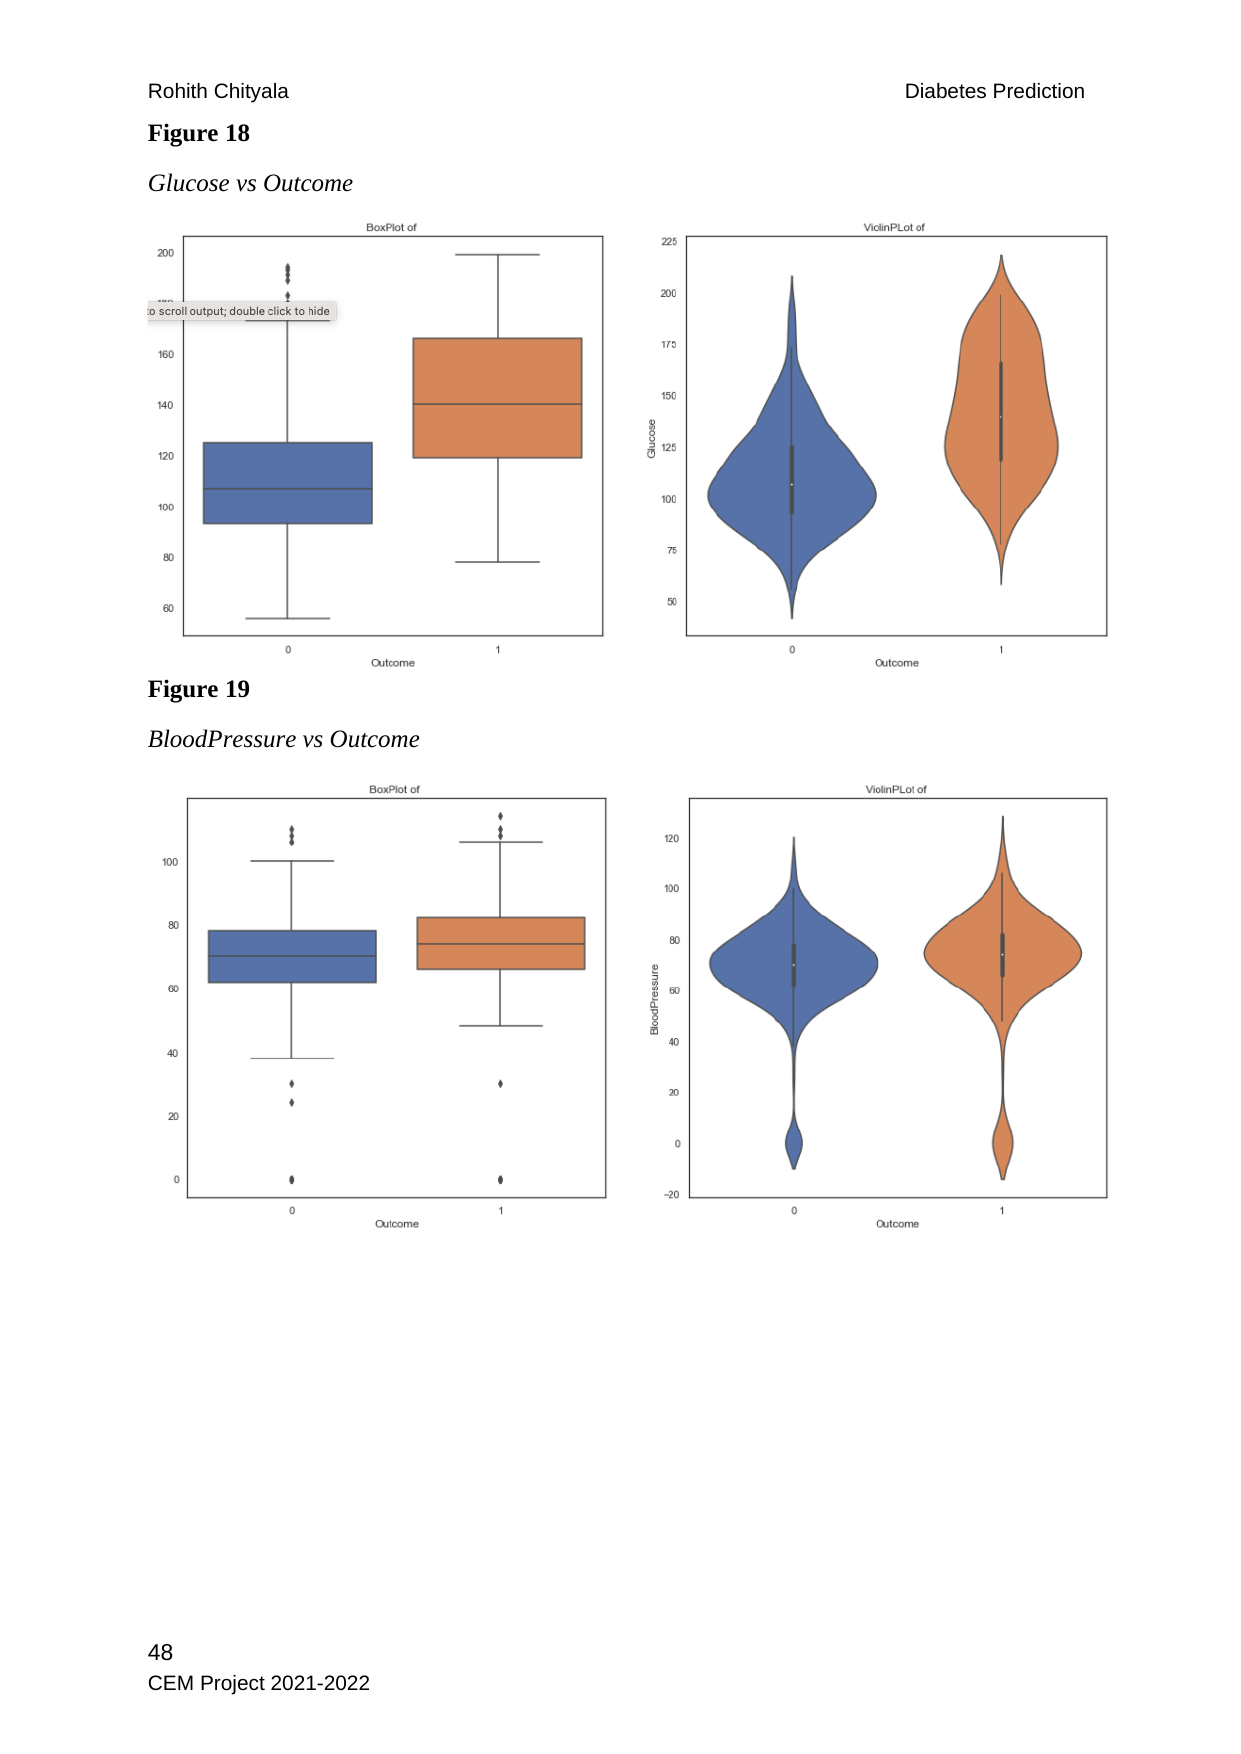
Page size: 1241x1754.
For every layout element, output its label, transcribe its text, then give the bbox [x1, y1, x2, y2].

text Figure 18 [148, 118, 1122, 147]
text Glucose vs Outcome [148, 168, 1122, 196]
text BloodPressure vs Outcome [148, 724, 1122, 753]
picture [147, 217, 1123, 675]
text Figure 19 [148, 675, 1122, 703]
picture [147, 773, 1123, 1237]
